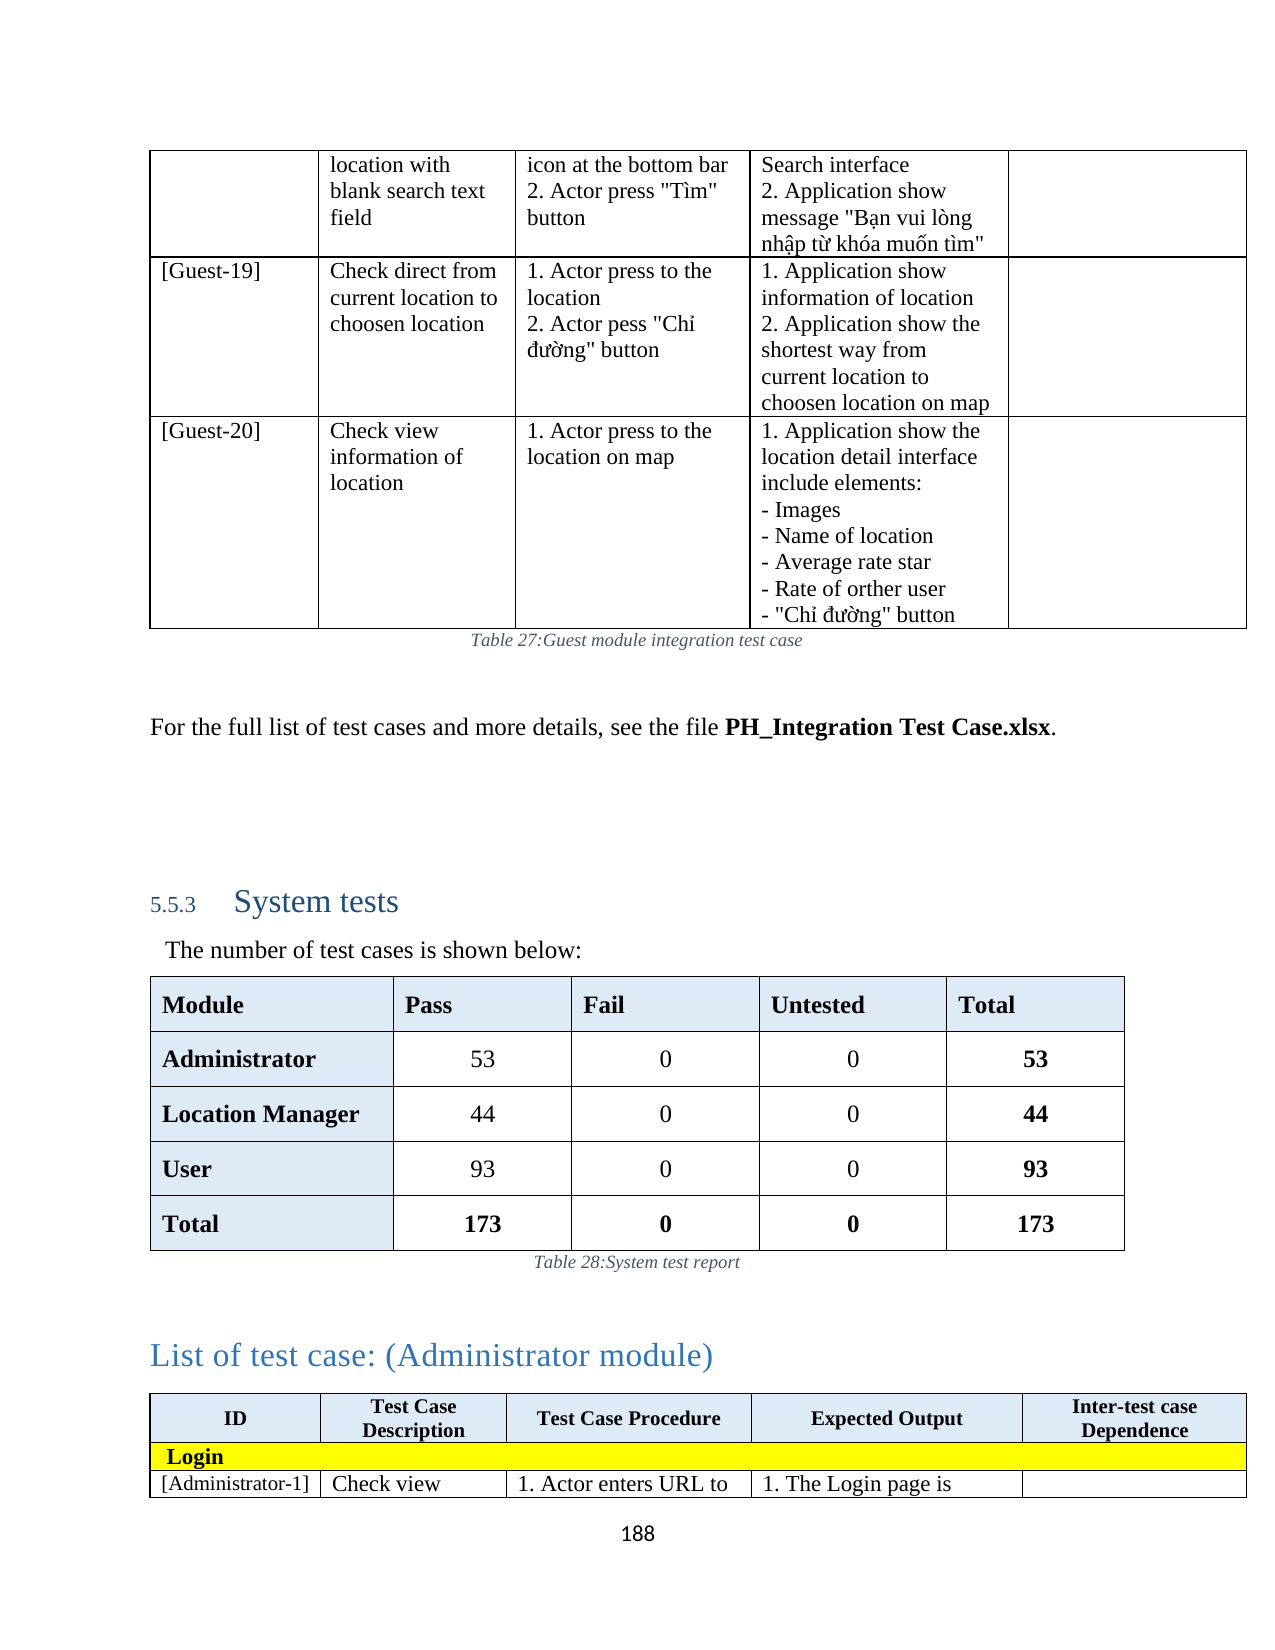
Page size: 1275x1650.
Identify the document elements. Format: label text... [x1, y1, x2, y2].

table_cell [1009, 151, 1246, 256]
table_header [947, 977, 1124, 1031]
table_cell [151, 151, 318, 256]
text The number of test cases is shown below: [150, 935, 1125, 964]
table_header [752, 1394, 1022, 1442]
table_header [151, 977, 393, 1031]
title List of test case: (Administrator module) [150, 1293, 1125, 1373]
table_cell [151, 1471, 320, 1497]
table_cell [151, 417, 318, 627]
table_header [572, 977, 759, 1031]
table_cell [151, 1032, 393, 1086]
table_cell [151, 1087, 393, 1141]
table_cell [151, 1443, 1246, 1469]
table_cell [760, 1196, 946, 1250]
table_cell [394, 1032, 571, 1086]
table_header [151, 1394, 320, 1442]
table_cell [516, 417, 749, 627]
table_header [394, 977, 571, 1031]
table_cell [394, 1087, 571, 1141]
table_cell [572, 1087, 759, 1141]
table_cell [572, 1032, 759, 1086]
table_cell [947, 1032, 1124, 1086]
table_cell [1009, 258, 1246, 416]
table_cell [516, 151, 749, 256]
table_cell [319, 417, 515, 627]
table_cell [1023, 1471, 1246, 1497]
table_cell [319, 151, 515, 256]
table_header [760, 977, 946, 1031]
text For the full list of test cases and more details, see the file PH_Integration Test Case.xlsx. [150, 712, 1125, 741]
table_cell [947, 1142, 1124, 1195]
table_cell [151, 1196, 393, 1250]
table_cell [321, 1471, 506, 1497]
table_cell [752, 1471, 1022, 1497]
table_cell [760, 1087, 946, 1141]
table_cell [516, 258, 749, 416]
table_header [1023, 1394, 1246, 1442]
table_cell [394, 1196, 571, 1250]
subtitle System tests [150, 881, 1125, 919]
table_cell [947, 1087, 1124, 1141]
text Table 28:System test report [150, 1251, 1125, 1273]
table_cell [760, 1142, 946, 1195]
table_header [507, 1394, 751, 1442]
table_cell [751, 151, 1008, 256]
text Table 27:Guest module integration test case [150, 629, 1125, 650]
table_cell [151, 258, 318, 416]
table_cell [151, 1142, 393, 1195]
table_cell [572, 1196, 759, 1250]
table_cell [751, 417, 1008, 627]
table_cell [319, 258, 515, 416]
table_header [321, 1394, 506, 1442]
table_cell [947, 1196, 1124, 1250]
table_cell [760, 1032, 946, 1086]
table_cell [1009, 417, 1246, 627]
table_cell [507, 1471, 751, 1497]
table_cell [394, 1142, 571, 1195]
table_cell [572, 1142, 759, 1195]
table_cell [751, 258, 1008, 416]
